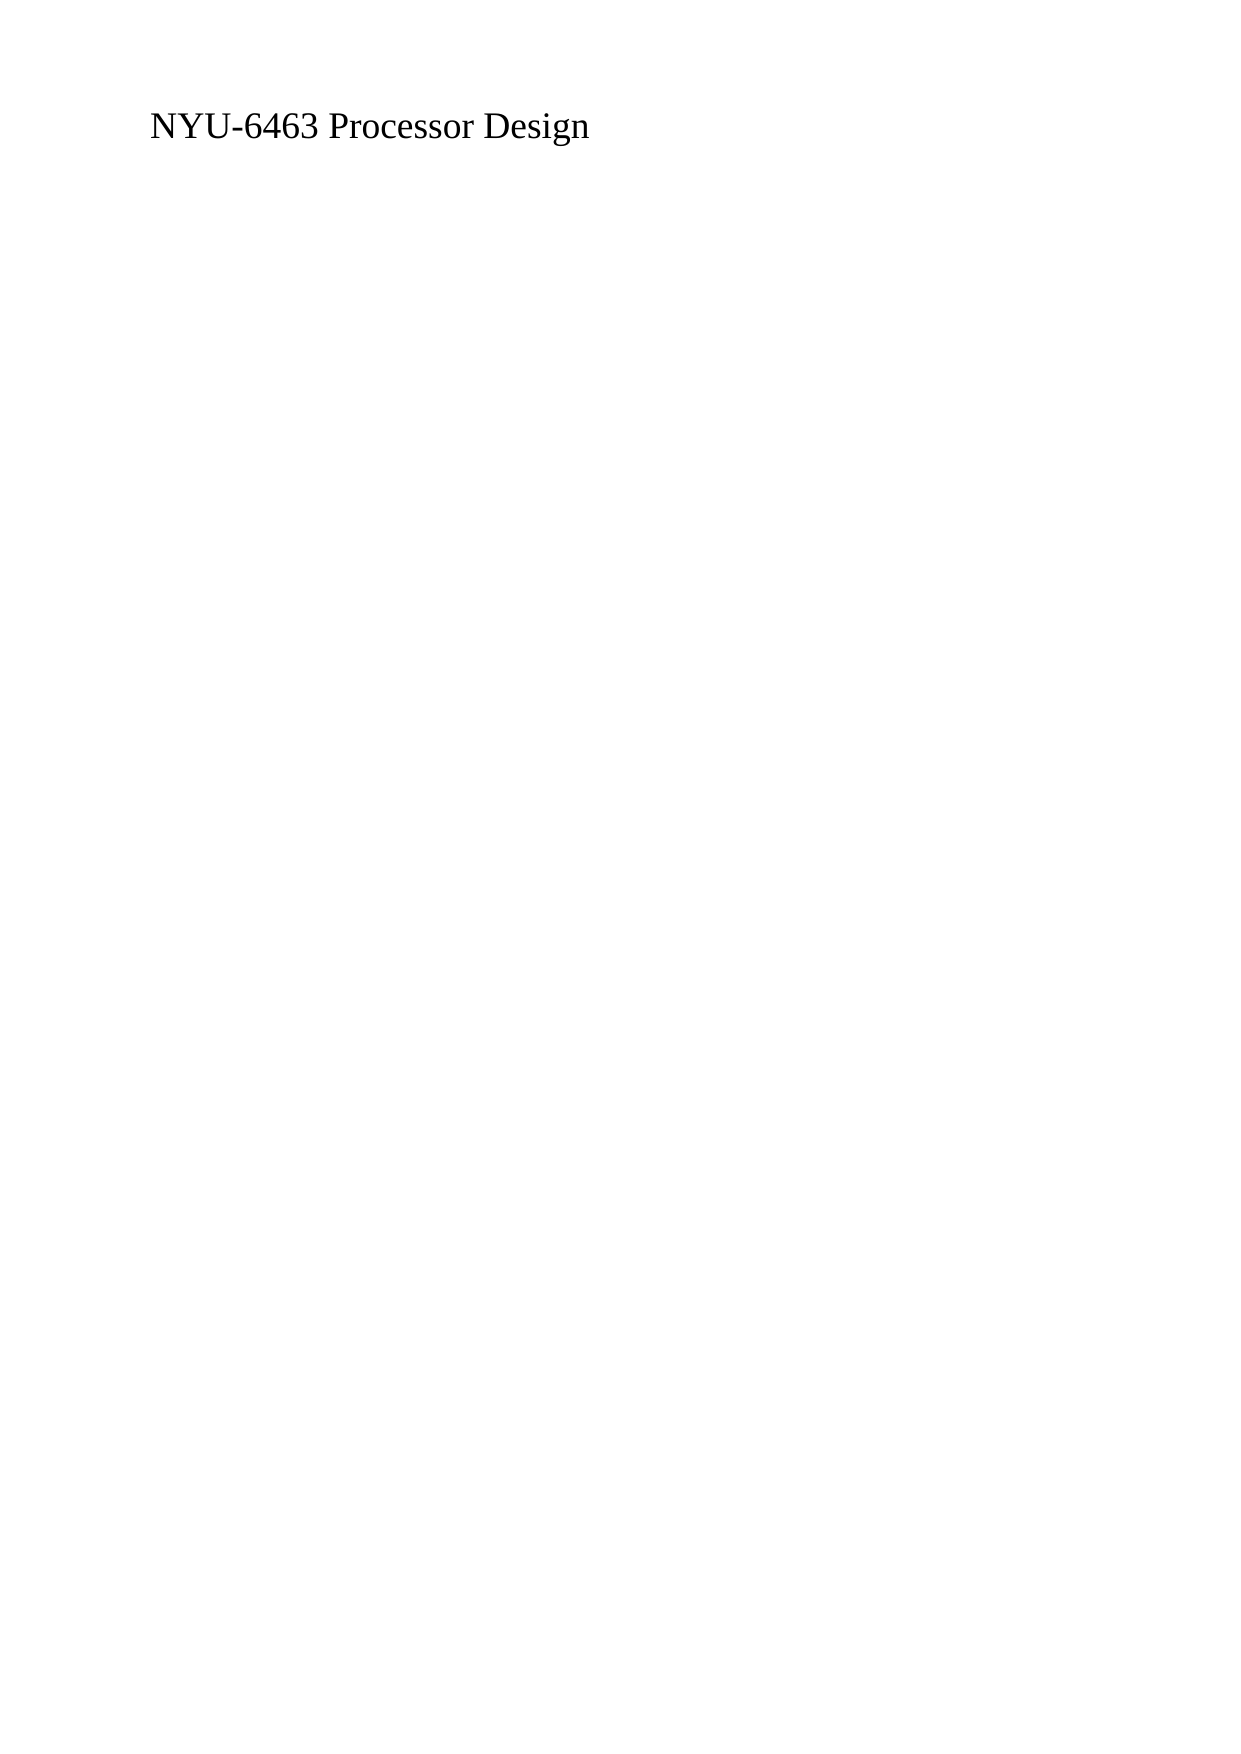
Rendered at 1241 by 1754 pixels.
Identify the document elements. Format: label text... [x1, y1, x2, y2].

text NYU-6463 Processor Design [150, 103, 1107, 147]
